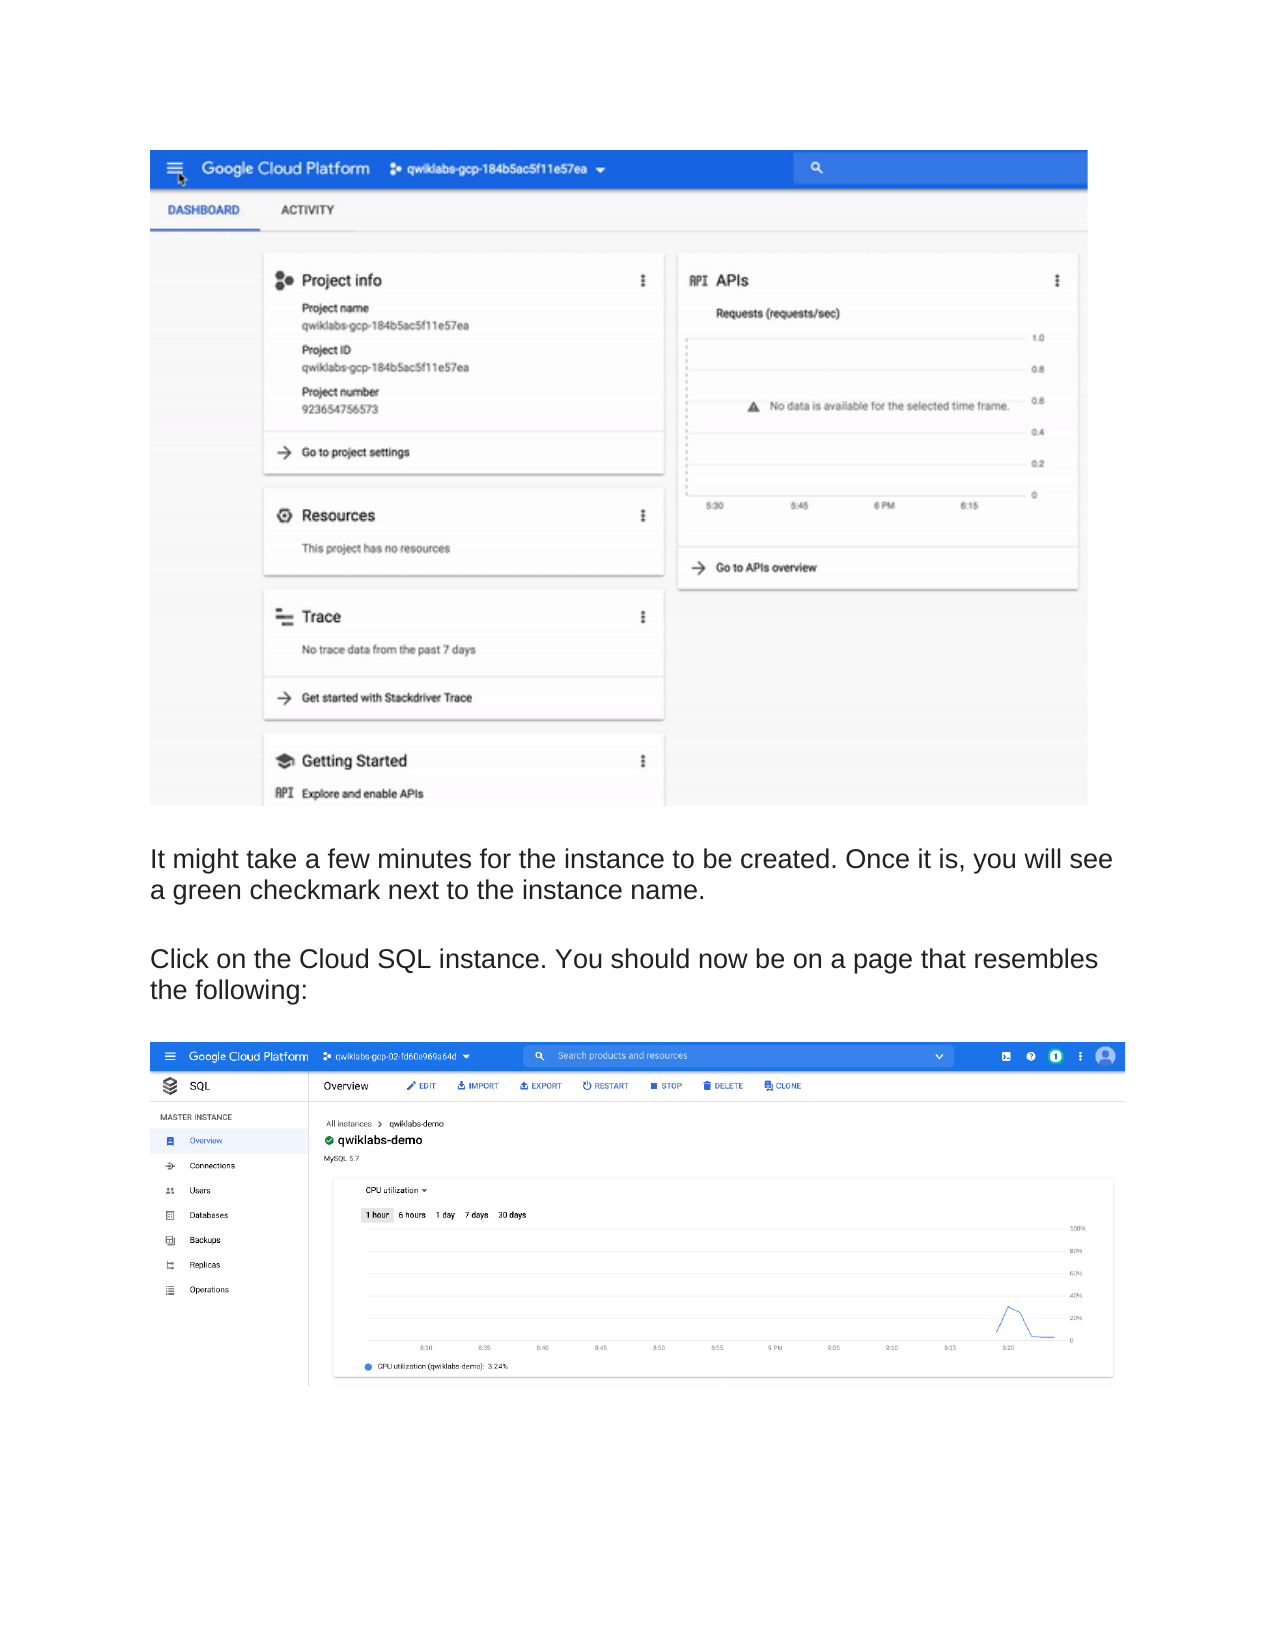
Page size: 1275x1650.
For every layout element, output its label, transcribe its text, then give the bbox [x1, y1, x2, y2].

picture [150, 1042, 1125, 1386]
text Click on the Cloud SQL instance. You should now be on a page that resembles the following: [150, 943, 1125, 1005]
text It might take a few minutes for the instance to be created. Once it is, you will see a green checkmark next to the instance name. [150, 843, 1125, 905]
picture [150, 150, 1088, 806]
